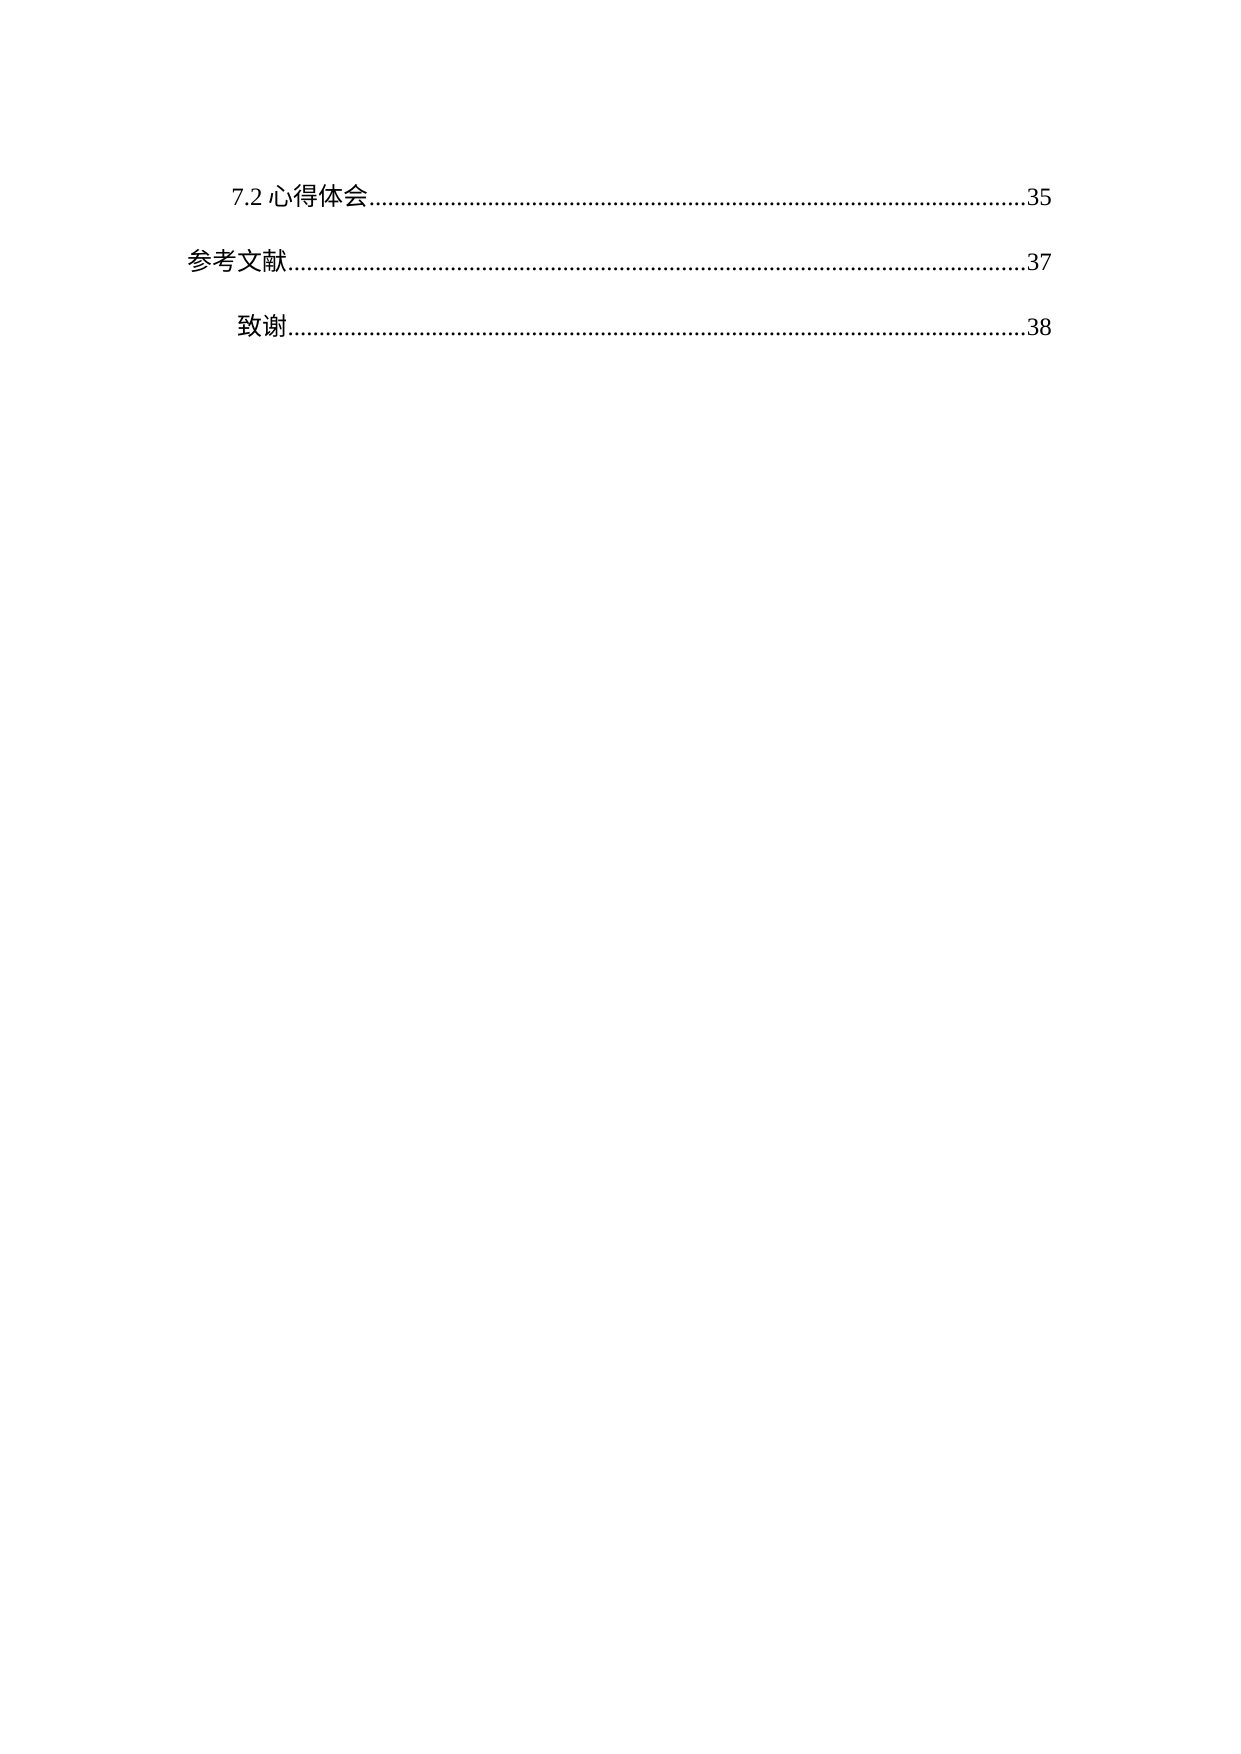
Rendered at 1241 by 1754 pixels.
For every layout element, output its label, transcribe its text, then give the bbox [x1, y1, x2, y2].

text 7.2 心得体会 35 [231, 162, 1053, 227]
text 参考文献 37 [187, 227, 1053, 292]
text 致谢 38 [187, 292, 1053, 357]
